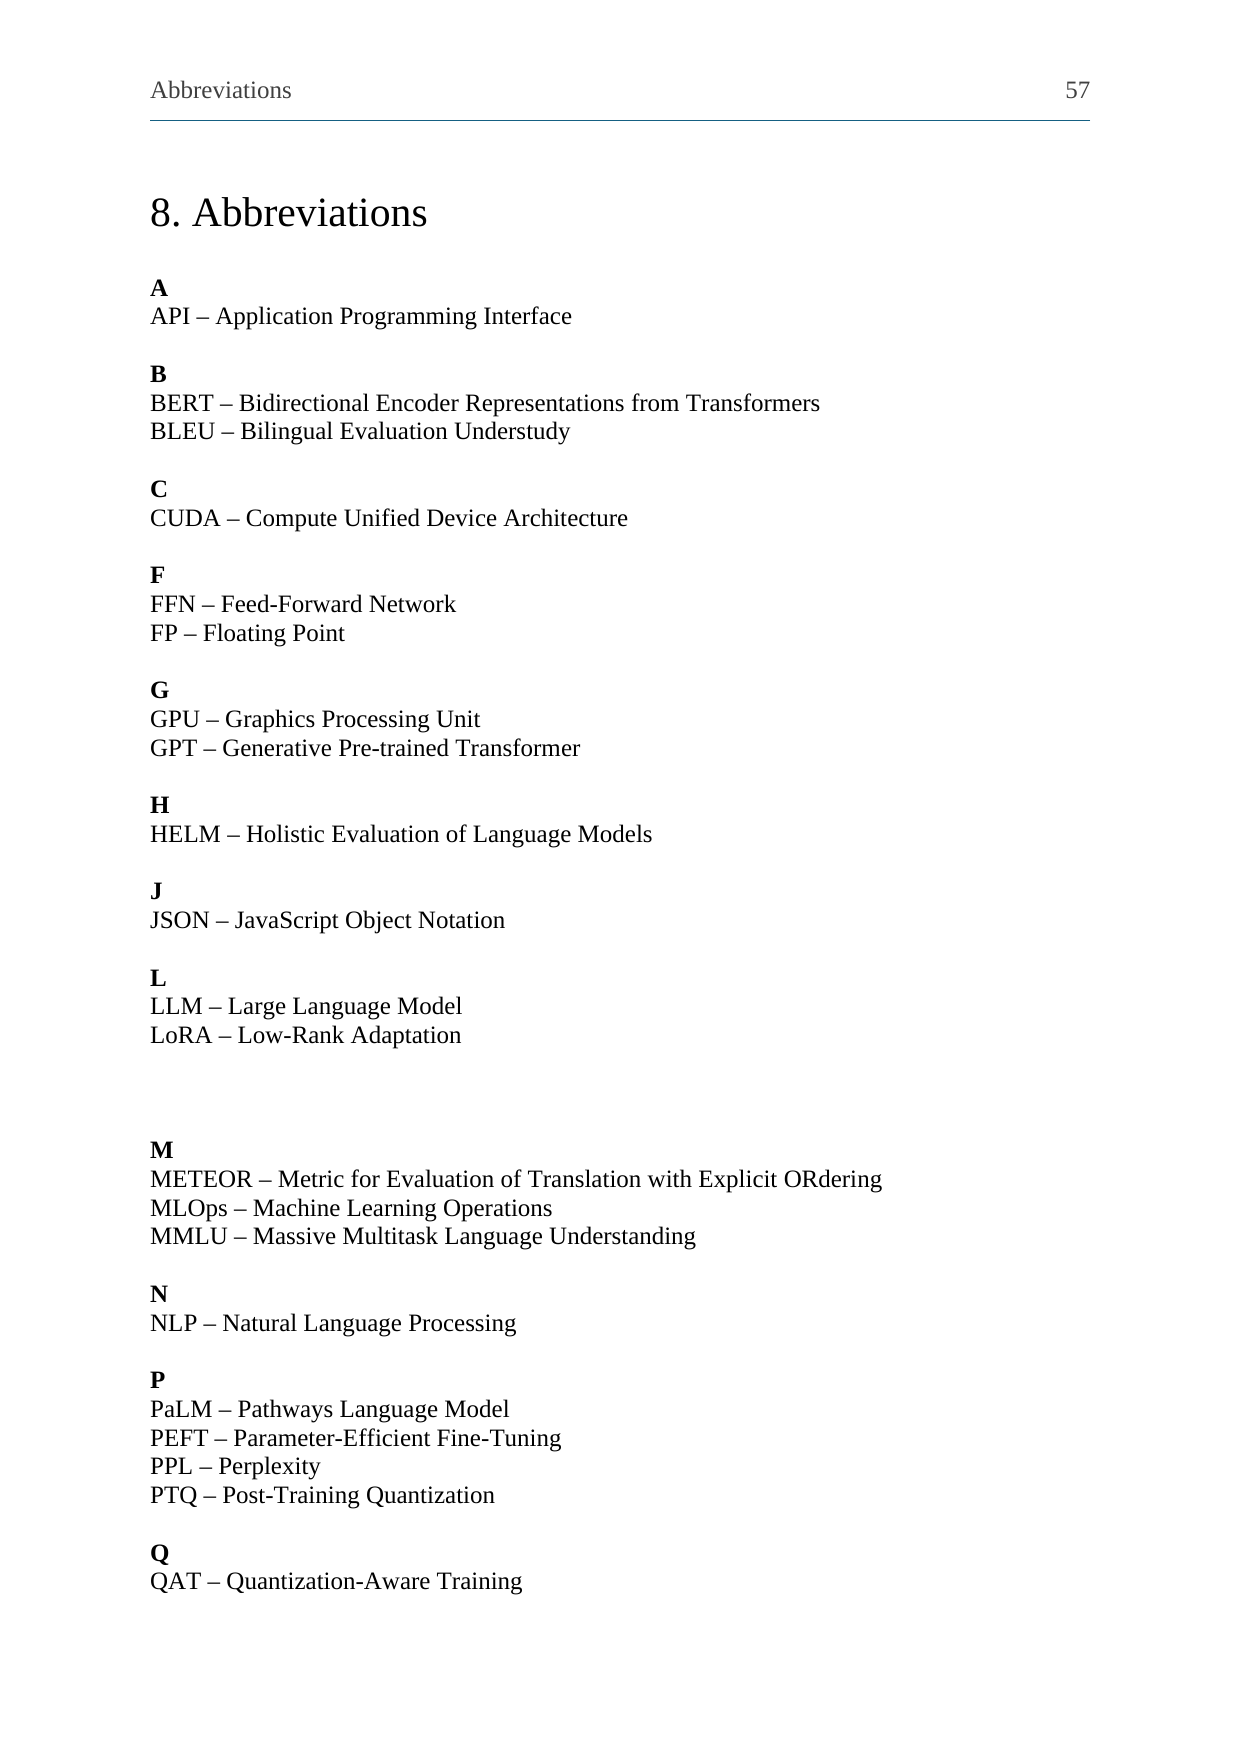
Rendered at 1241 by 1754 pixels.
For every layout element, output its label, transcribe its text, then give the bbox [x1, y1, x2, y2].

text MMLU – Massive Multitask Language Understanding [150, 1221, 1090, 1250]
text LoRA – Low-Rank Adaptation [150, 1020, 1090, 1049]
text C [150, 474, 1090, 503]
text FFN – Feed-Forward Network [150, 589, 1090, 618]
subtitle 8. Abbreviations [150, 188, 1090, 236]
text B [150, 359, 1090, 388]
text GPU – Graphics Processing Unit [150, 704, 1090, 733]
text METEOR – Metric for Evaluation of Translation with Explicit ORdering [150, 1164, 1090, 1193]
text BERT – Bidirectional Encoder Representations from Transformers [150, 388, 1090, 416]
text A [150, 273, 1090, 301]
text FP – Floating Point [150, 618, 1090, 646]
text J [150, 876, 1090, 905]
text PTQ – Post-Training Quantization [150, 1480, 1090, 1509]
text M [150, 1135, 1090, 1164]
text G [150, 675, 1090, 704]
text L [150, 963, 1090, 991]
text LLM – Large Language Model [150, 991, 1090, 1020]
text JSON – JavaScript Object Notation [150, 905, 1090, 934]
text MLOps – Machine Learning Operations [150, 1193, 1090, 1221]
text NLP – Natural Language Processing [150, 1308, 1090, 1336]
text API – Application Programming Interface [150, 301, 1090, 330]
text HELM – Holistic Evaluation of Language Models [150, 819, 1090, 848]
text PPL – Perplexity [150, 1451, 1090, 1480]
text Q [150, 1538, 1090, 1566]
text QAT – Quantization-Aware Training [150, 1566, 1090, 1595]
text PaLM – Pathways Language Model [150, 1394, 1090, 1423]
text PEFT – Parameter-Efficient Fine-Tuning [150, 1423, 1090, 1451]
text N [150, 1279, 1090, 1308]
text F [150, 560, 1090, 589]
text CUDA – Compute Unified Device Architecture [150, 503, 1090, 531]
text BLEU – Bilingual Evaluation Understudy [150, 416, 1090, 445]
text GPT – Generative Pre-trained Transformer [150, 733, 1090, 761]
text P [150, 1365, 1090, 1394]
text H [150, 790, 1090, 819]
